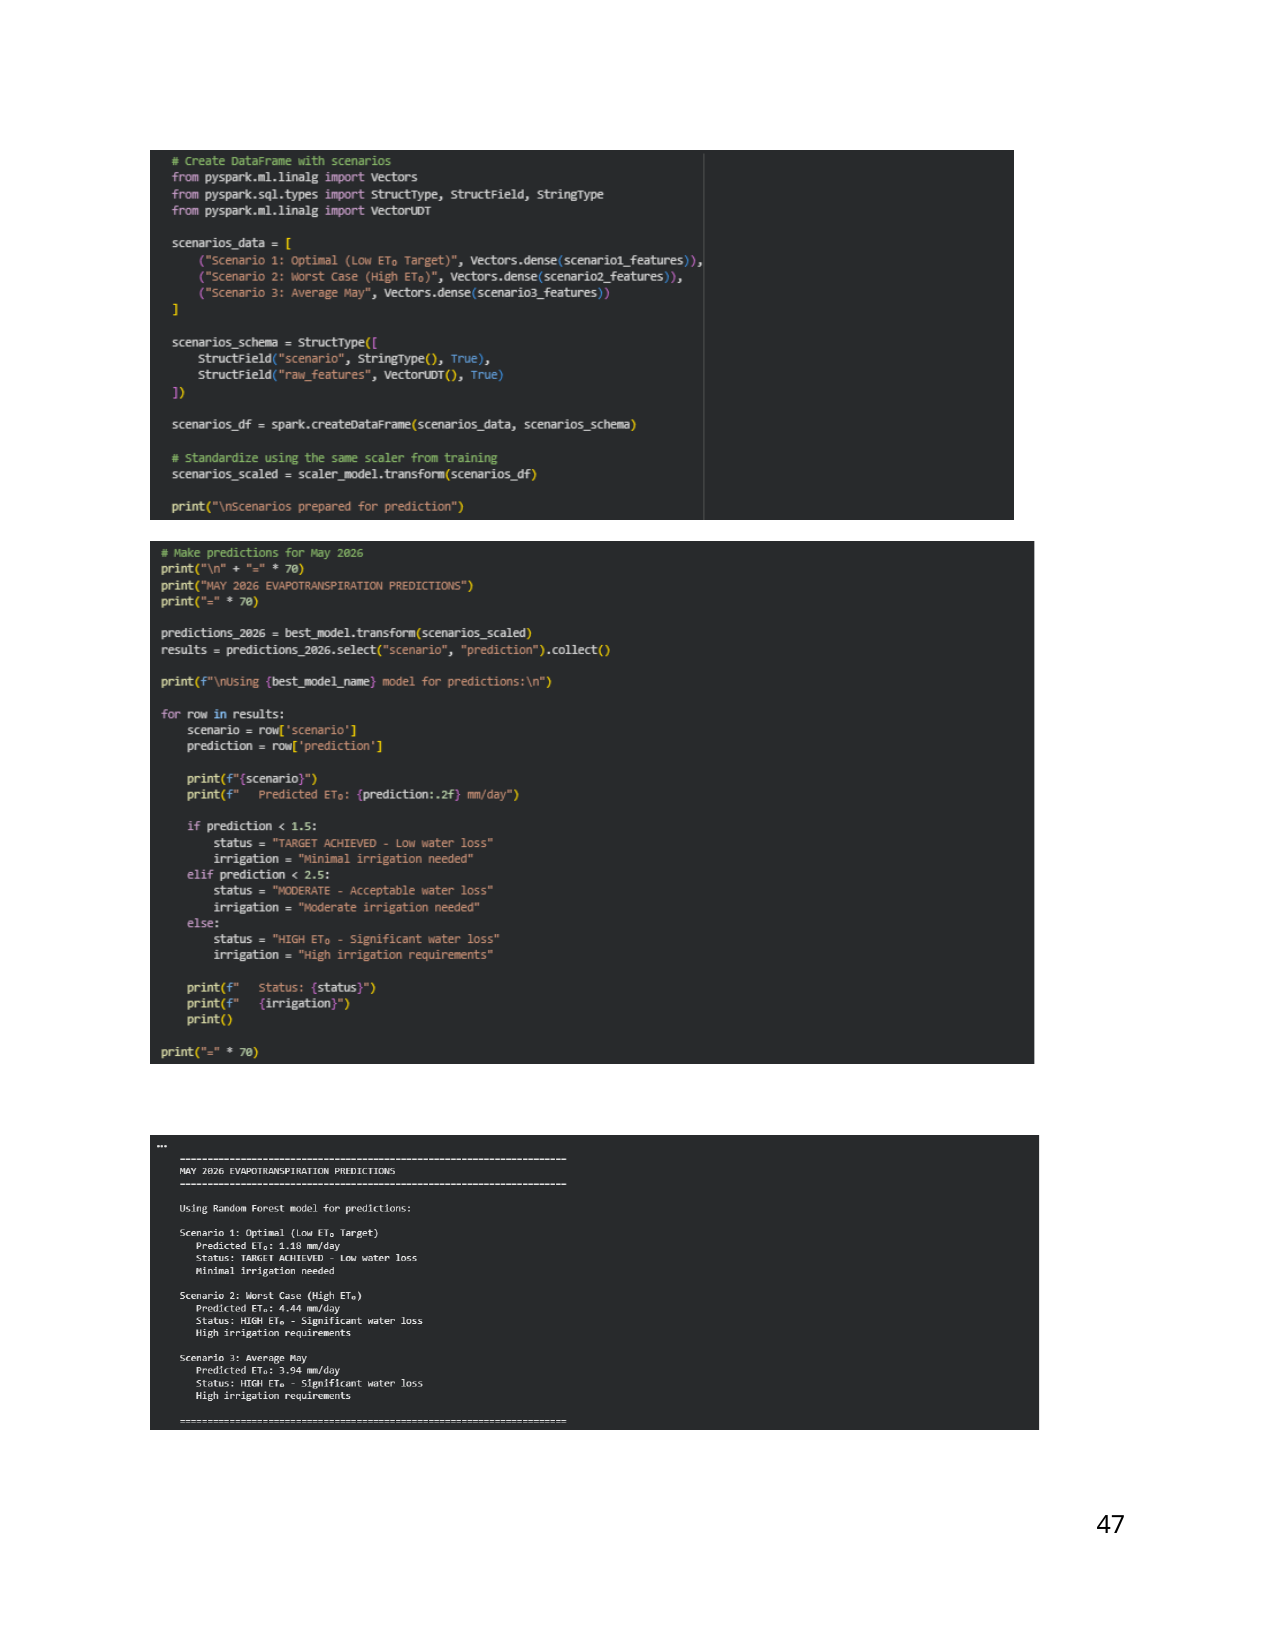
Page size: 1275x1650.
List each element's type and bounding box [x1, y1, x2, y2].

picture [150, 541, 1035, 1064]
picture [150, 1135, 1040, 1430]
picture [150, 150, 1014, 520]
